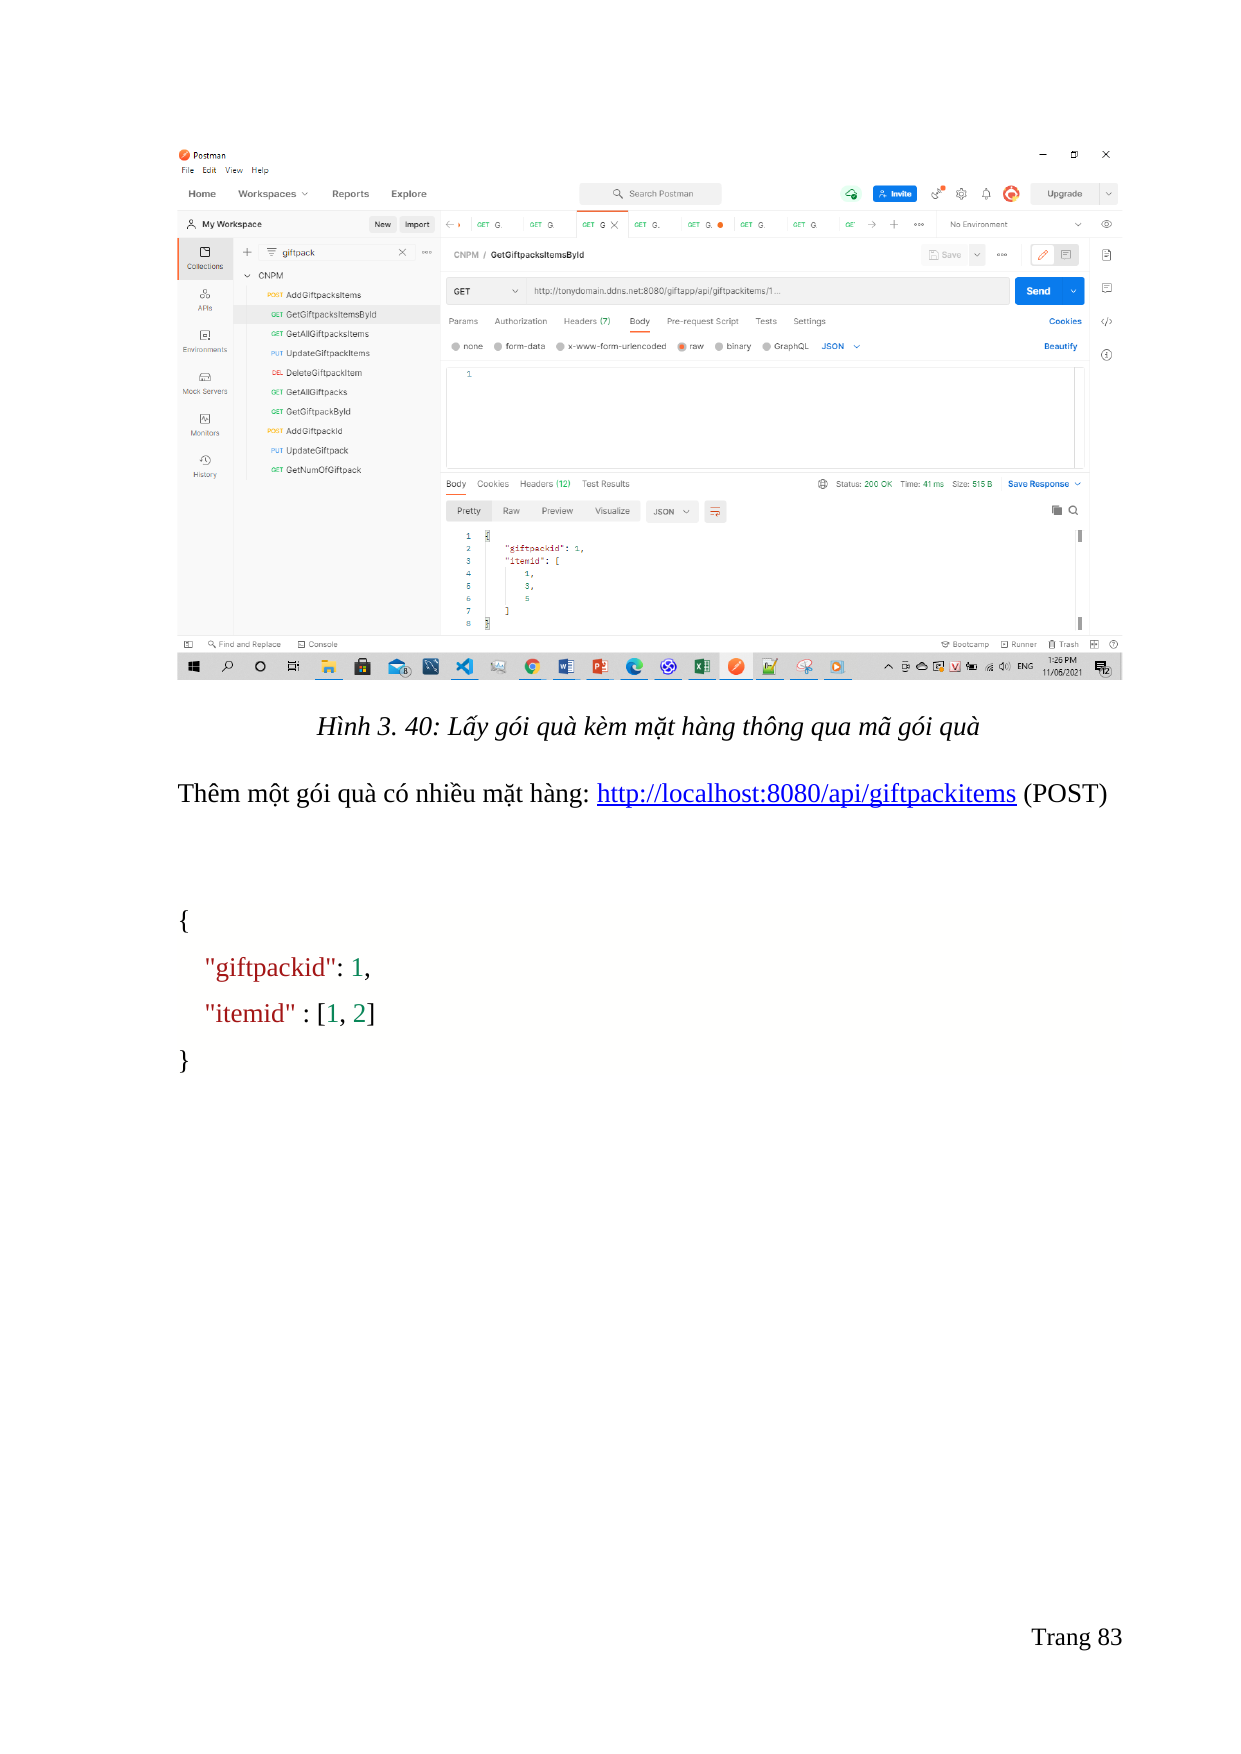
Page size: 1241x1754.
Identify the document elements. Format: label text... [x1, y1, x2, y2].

picture [177, 147, 1123, 680]
text { [177, 904, 1122, 935]
text Hình 3. 40: Lấy gói quà kèm mặt hàng thông qua mã gói quà [177, 710, 1122, 741]
text "itemid" : [1, 2] [177, 997, 1122, 1028]
text } [177, 1044, 1122, 1075]
text Thêm một gói quà có nhiều mặt hàng: http://localhost:8080/api/giftpackitems (POST) [177, 777, 1122, 808]
text "giftpackid": 1, [177, 951, 1122, 982]
